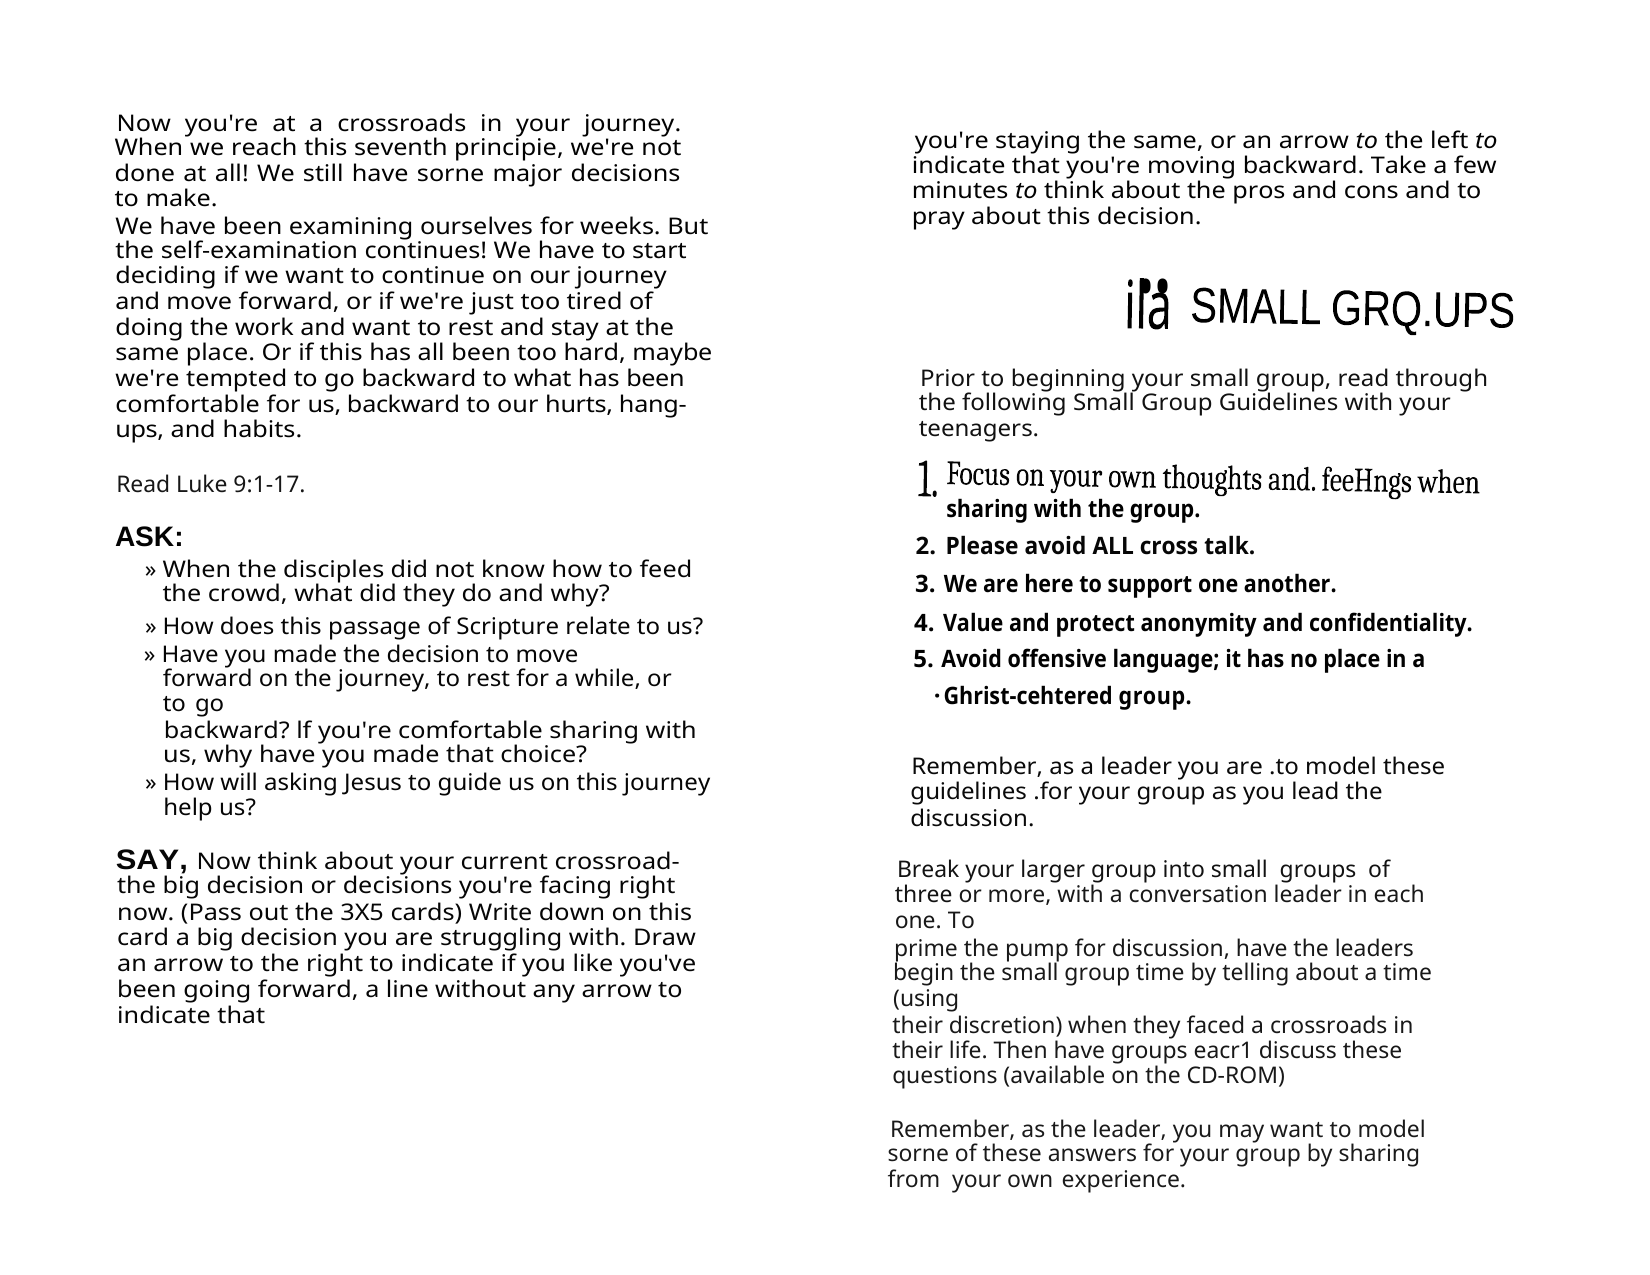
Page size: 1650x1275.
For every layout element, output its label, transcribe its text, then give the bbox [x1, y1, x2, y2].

text Remember, as a leader you are .to model these guidelines .for your group as you lead the discussion. [910, 753, 1469, 833]
text Break your larger group into small groups of three or more, with a conversation leader in each one. To [894, 856, 1434, 936]
text Remember, as the leader, you may want to model sorne of these answers for your group by sharing from your own experience. [887, 1117, 1469, 1194]
text their discretion) when they faced a crossroads in their life. Then have groups eacr1 discuss these questions (available on the CD-ROM) [892, 1013, 1468, 1090]
text » How will asking Jesus to guide us on this journey help us? [145, 770, 714, 822]
text Read Luke 9:1-17. [116, 467, 727, 499]
text prime the pump for discussion, have the leaders begin the small group time by telling about a time (using [893, 936, 1469, 1013]
text » How does this passage of Scripture relate to us? [145, 609, 727, 641]
text » Have you made the decision to move forward on the journey, to rest for a while, or to go [144, 642, 672, 718]
text SAY, Now think about your current crossroad-the big decision or decisions you're facing right now. (Pass out the 3X5 cards) Write down on this card a big decision you are struggling with. Draw an arrow to the right to indicate if you like you've been going forward, a line without any arrow to indicate that [116, 847, 706, 1030]
text •• [1136, 231, 1172, 328]
subtitle ASK: [115, 521, 727, 553]
text Prior to beginning your small group, read through the following Small Group Guidelines with your teenagers. [918, 366, 1489, 443]
text you're staying the same, or an arrow to the left to indicate that you're moving backward. Take a few minutes to think about the pros and cons and to pray about this decision. [912, 128, 1533, 231]
list Value and protect anonymity and confidentiality. [914, 605, 1533, 638]
list Ghrist-cehtered group. [933, 679, 1533, 711]
list Please avoid ALL cross talk. [915, 529, 1533, 562]
text backward? lf you're comfortable sharing with us, why have you made that choice? [163, 718, 714, 770]
text We have been examining ourselves for weeks. But the self-examination continues! We have to start deciding if we want to continue on our journey and move forward, or if we're just too tired of doing the work and want to rest and stay at the same place. Or if this has all been too hard, maybe we're tempted to go backward to what has been comfortable for us, backward to our hurts, hang-ups, and habits. [115, 214, 714, 444]
text sharing with the group. [946, 492, 1533, 524]
list Avoid offensive language; it has no place in a [913, 642, 1533, 674]
text » When the disciples did not know how to feed the crowd, what did they do and why? [144, 557, 714, 609]
text Now you're at a crossroads in your journey. When we reach this seventh principie, we're not done at all! We still have sorne major decisions to make. [114, 111, 682, 213]
list We are here to support one another. [915, 567, 1533, 599]
